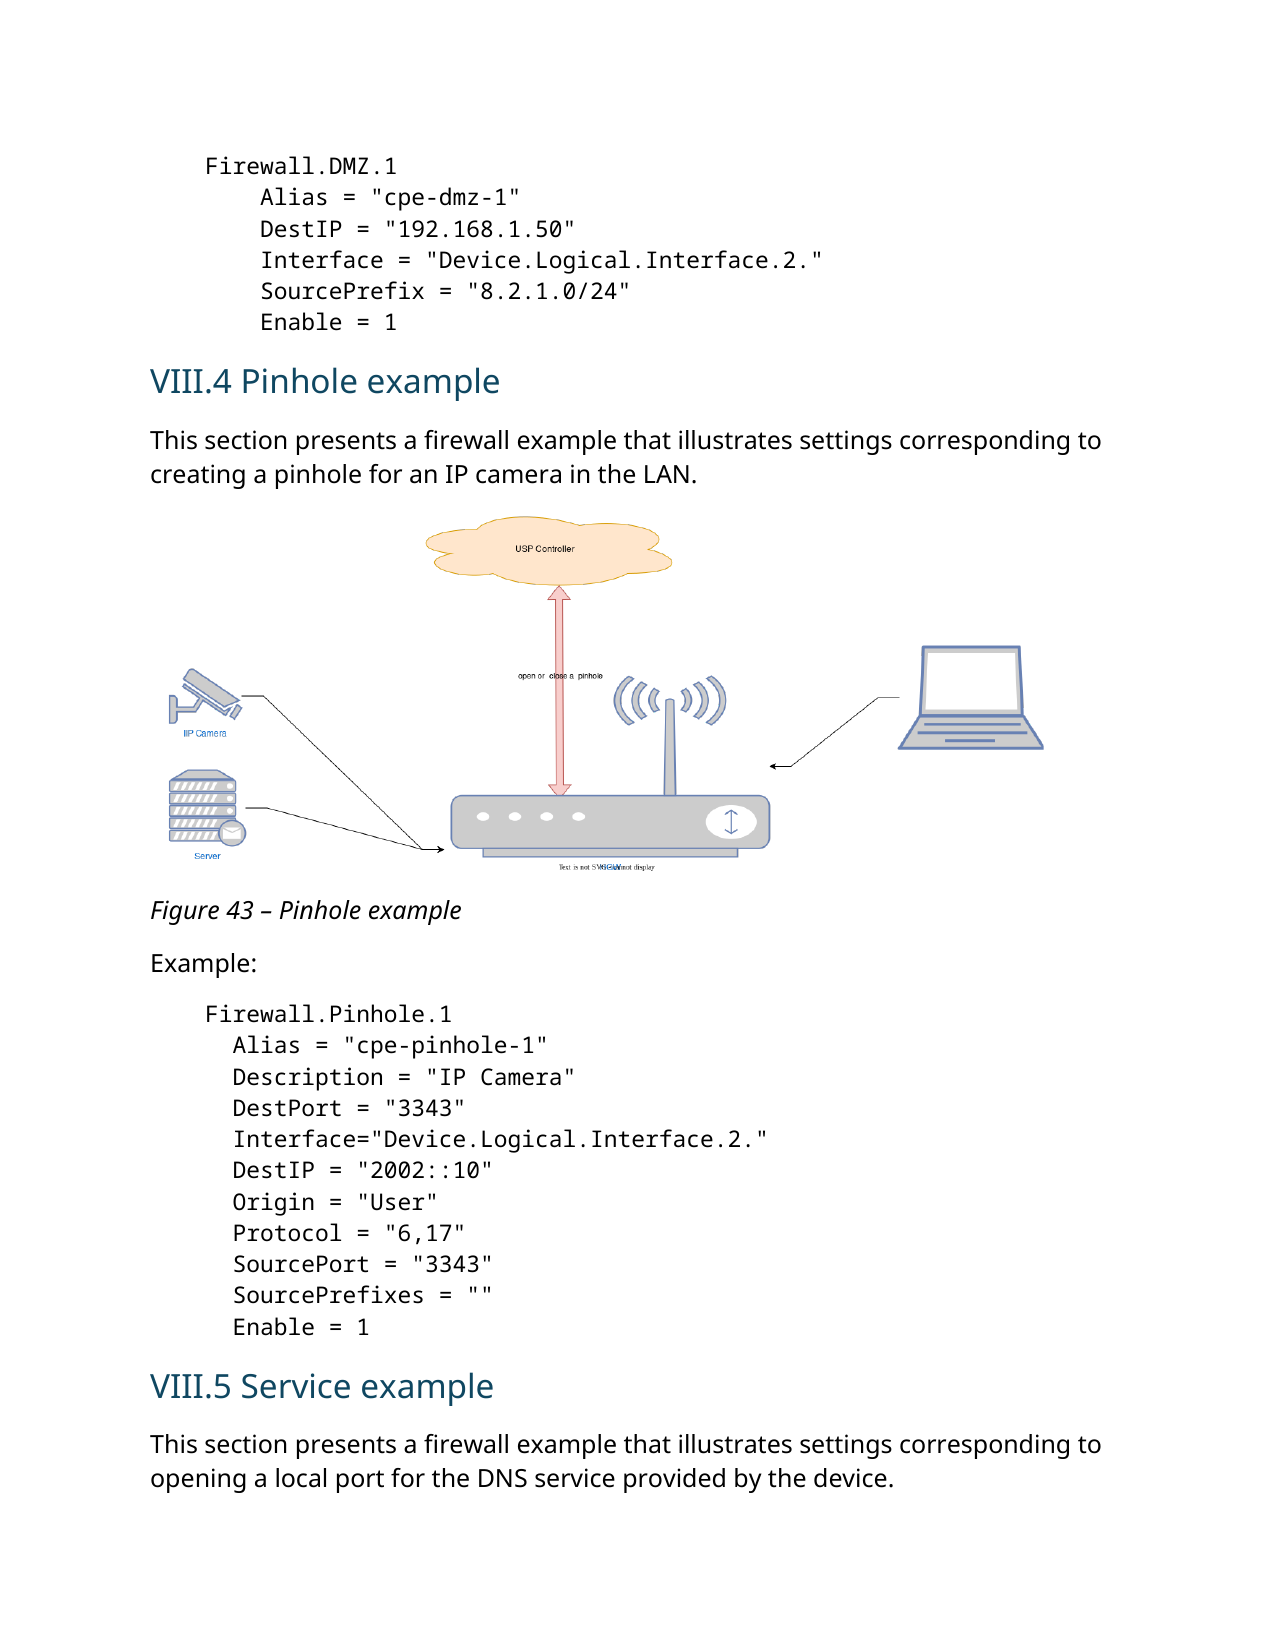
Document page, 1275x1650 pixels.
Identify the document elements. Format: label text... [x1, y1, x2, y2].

text Example: [150, 945, 1125, 979]
subtitle VIII.5 Service example [150, 1363, 1125, 1408]
text Figure 43 – Pinhole example [150, 893, 1125, 927]
text This section presents a firewall example that illustrates settings corresponding to opening a local port for the DNS service provided by the device. [150, 1427, 1125, 1495]
subtitle VIII.4 Pinhole example [150, 358, 1125, 404]
picture [168, 509, 1044, 872]
text This section presents a firewall example that illustrates settings corresponding to creating a pinhole for an IP camera in the LAN. [150, 422, 1125, 491]
text Firewall.Pinhole.1 Alias = "cpe-pinhole-1" Description = "IP Camera" DestPort = "3343" Interface="Device.Logical.Interface.2." DestIP = "2002::10" Origin = "User" Protocol = "6,17" SourcePort = "3343" SourcePrefixes = "" Enable = 1 [150, 998, 1125, 1342]
text Firewall.DMZ.1 Alias = "cpe-dmz-1" DestIP = "192.168.1.50" Interface = "Device.Logical.Interface.2." SourcePrefix = "8.2.1.0/24" Enable = 1 [150, 150, 1125, 337]
